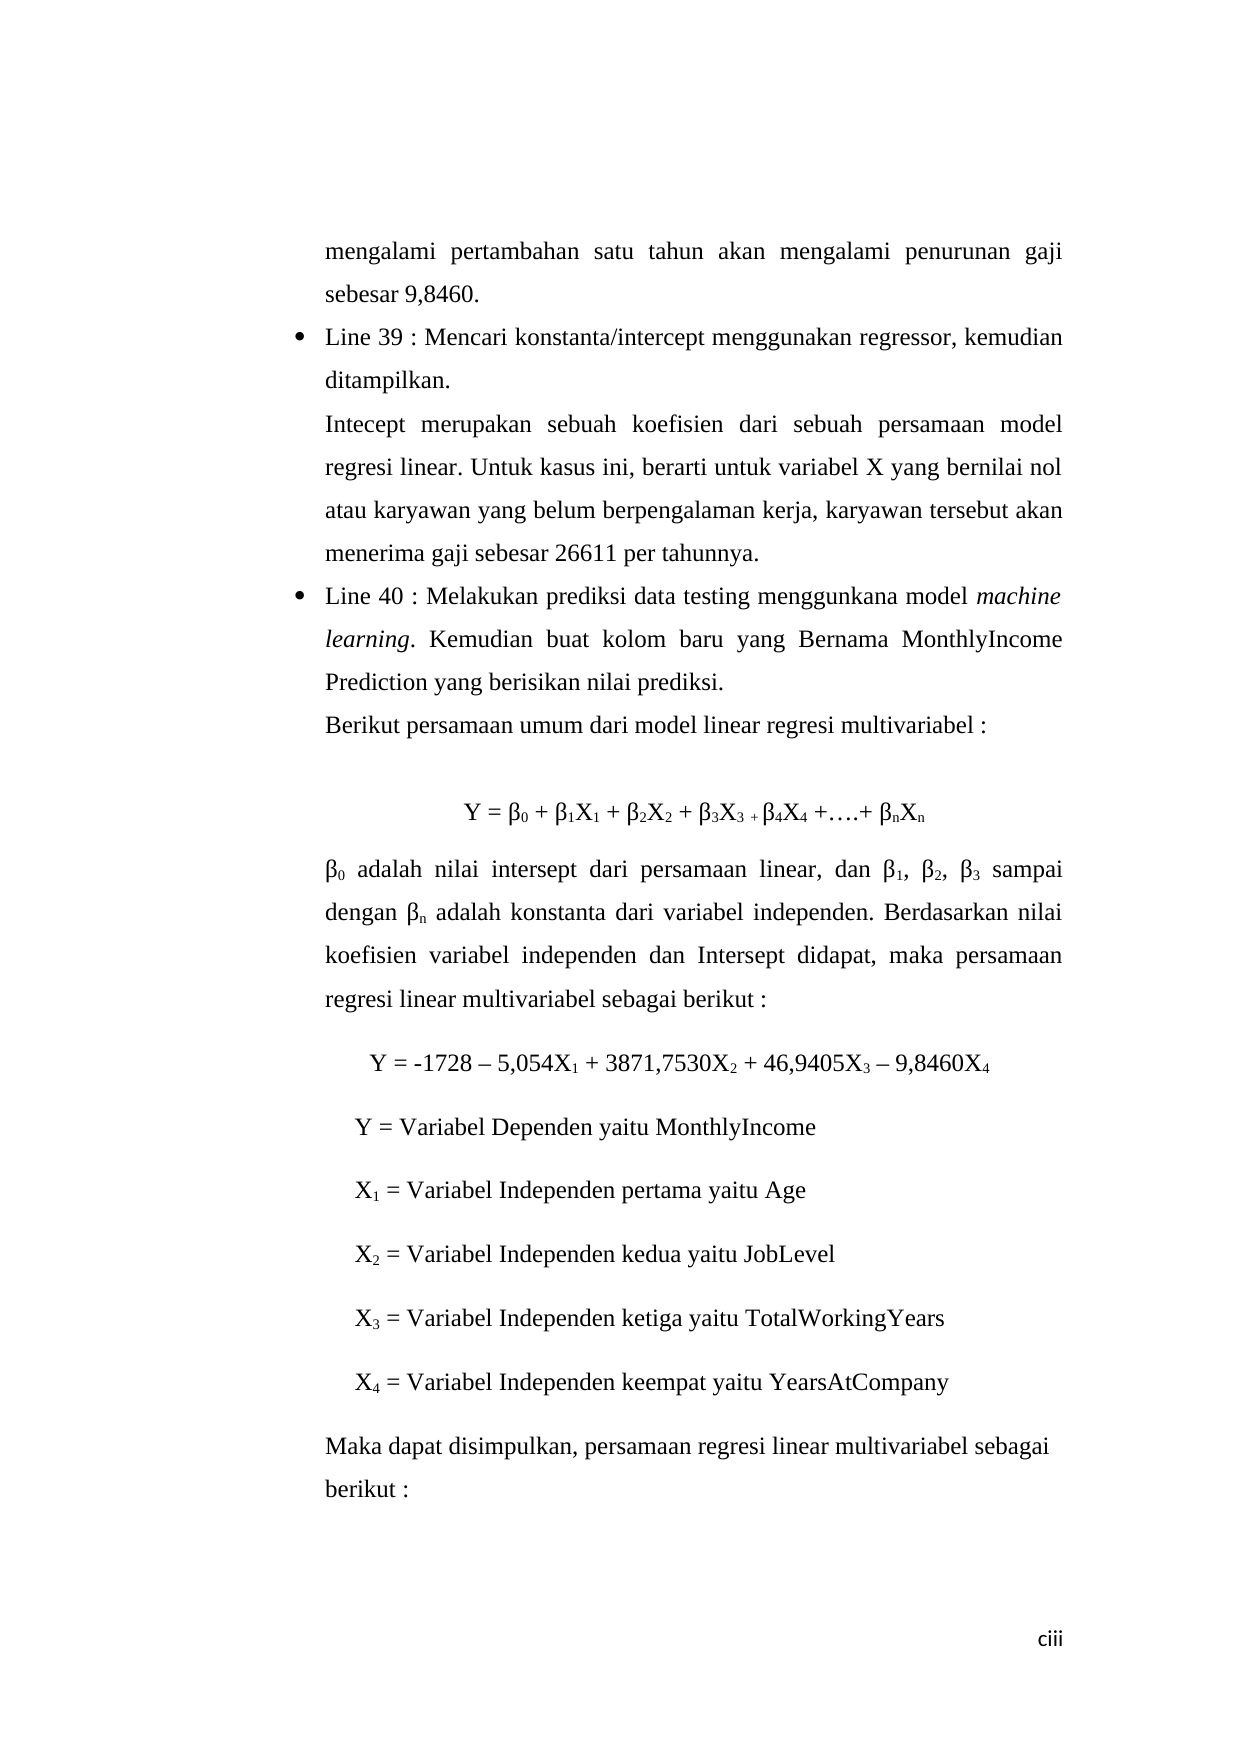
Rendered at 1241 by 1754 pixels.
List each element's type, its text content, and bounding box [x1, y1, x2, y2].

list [325, 236, 1063, 308]
list Line 40 : Melakukan prediksi data testing menggunkana model machine learning. Kemudian buat kolom baru yang Bernama MonthlyIncome Prediction yang berisikan nilai prediksi. [295, 581, 1063, 696]
text Y = -1728 – 5,054X1 + 3871,7530X2 + 46,9405X3 – 9,8460X4 [236, 1048, 1063, 1076]
text Maka dapat disimpulkan, persamaan regresi linear multivariabel sebagai berikut : [325, 1431, 1063, 1503]
list Berikut persamaan umum dari model linear regresi multivariabel : [325, 711, 1063, 739]
text X1 = Variabel Independen pertama yaitu Age [295, 1176, 1063, 1204]
list Y = β0 + β1X1 + β2X2 + β3X3 + β4X4 +….+ βnXn [325, 797, 1063, 826]
text X3 = Variabel Independen ketiga yaitu TotalWorkingYears [295, 1303, 1063, 1332]
list β0 adalah nilai intersept dari persamaan linear, dan β1, β2, β3 sampai dengan βn adalah konstanta dari variabel independen. Berdasarkan nilai koefisien variabel independen dan Intersept didapat, maka persamaan regresi linear multivariabel sebagai berikut : [325, 854, 1063, 1012]
text Y = Variabel Dependen yaitu MonthlyIncome [295, 1112, 1063, 1140]
text X2 = Variabel Independen kedua yaitu JobLevel [295, 1239, 1063, 1268]
list Intecept merupakan sebuah koefisien dari sebuah persamaan model regresi linear. Untuk kasus ini, berarti untuk variabel X yang bernilai nol atau karyawan yang belum berpengalaman kerja, karyawan tersebut akan menerima gaji sebesar 26611 per tahunnya. [325, 409, 1063, 567]
list Line 39 : Mencari konstanta/intercept menggunakan regressor, kemudian ditampilkan. [295, 322, 1063, 394]
text X4 = Variabel Independen keempat yaitu YearsAtCompany [295, 1367, 1063, 1396]
